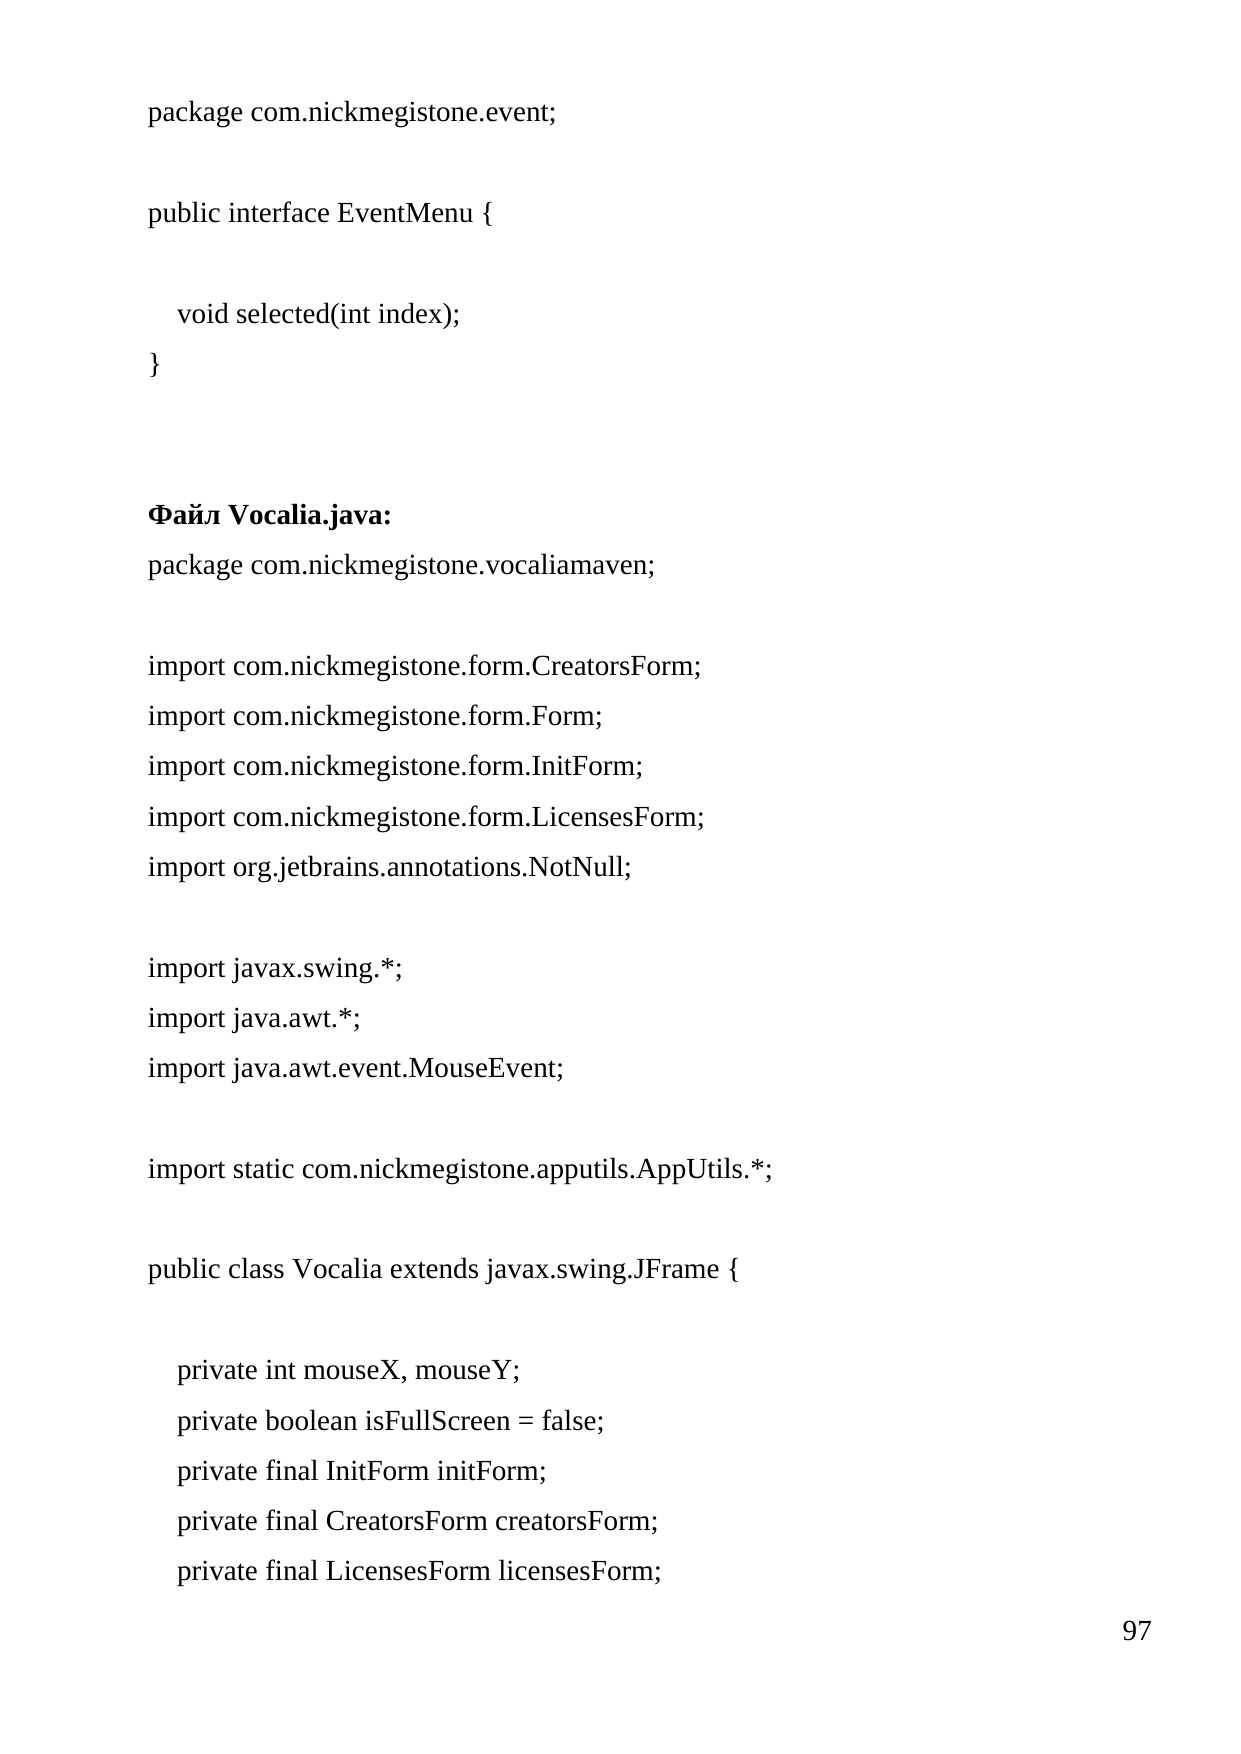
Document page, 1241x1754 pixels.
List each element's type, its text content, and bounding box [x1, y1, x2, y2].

text package com.nickmegistone.event; public interface EventMenu { void selected(int index); } [148, 94, 1152, 379]
text Файл Vocalia.java: [148, 497, 1152, 531]
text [148, 547, 1152, 1587]
